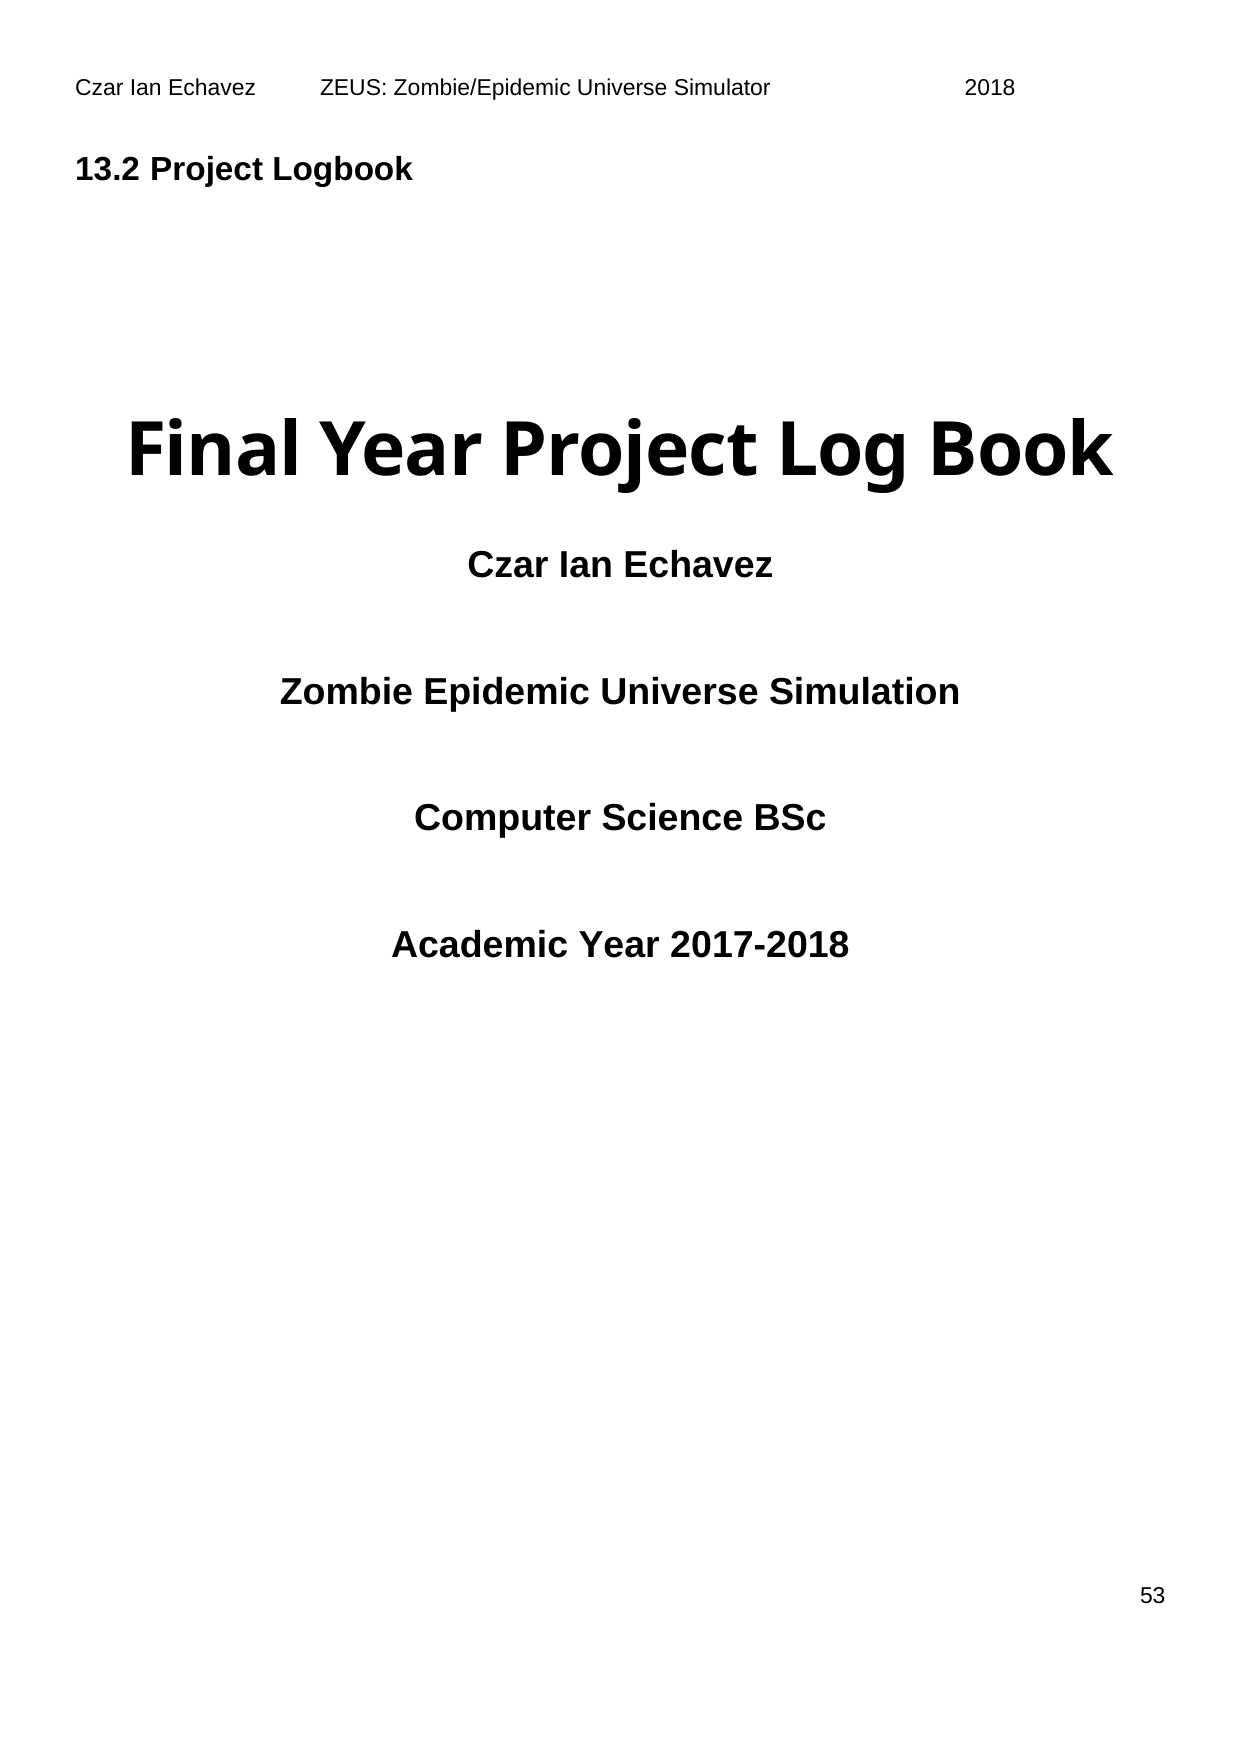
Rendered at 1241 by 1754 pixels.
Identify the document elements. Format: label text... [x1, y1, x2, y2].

text Czar Ian Echavez [75, 543, 1165, 586]
text Zombie Epidemic Universe Simulation [75, 669, 1165, 712]
text Computer Science BSc [75, 796, 1165, 839]
text Academic Year 2017-2018 [75, 922, 1165, 965]
subtitle Project Logbook [75, 149, 1165, 188]
title Final Year Project Log Book [75, 395, 1165, 497]
